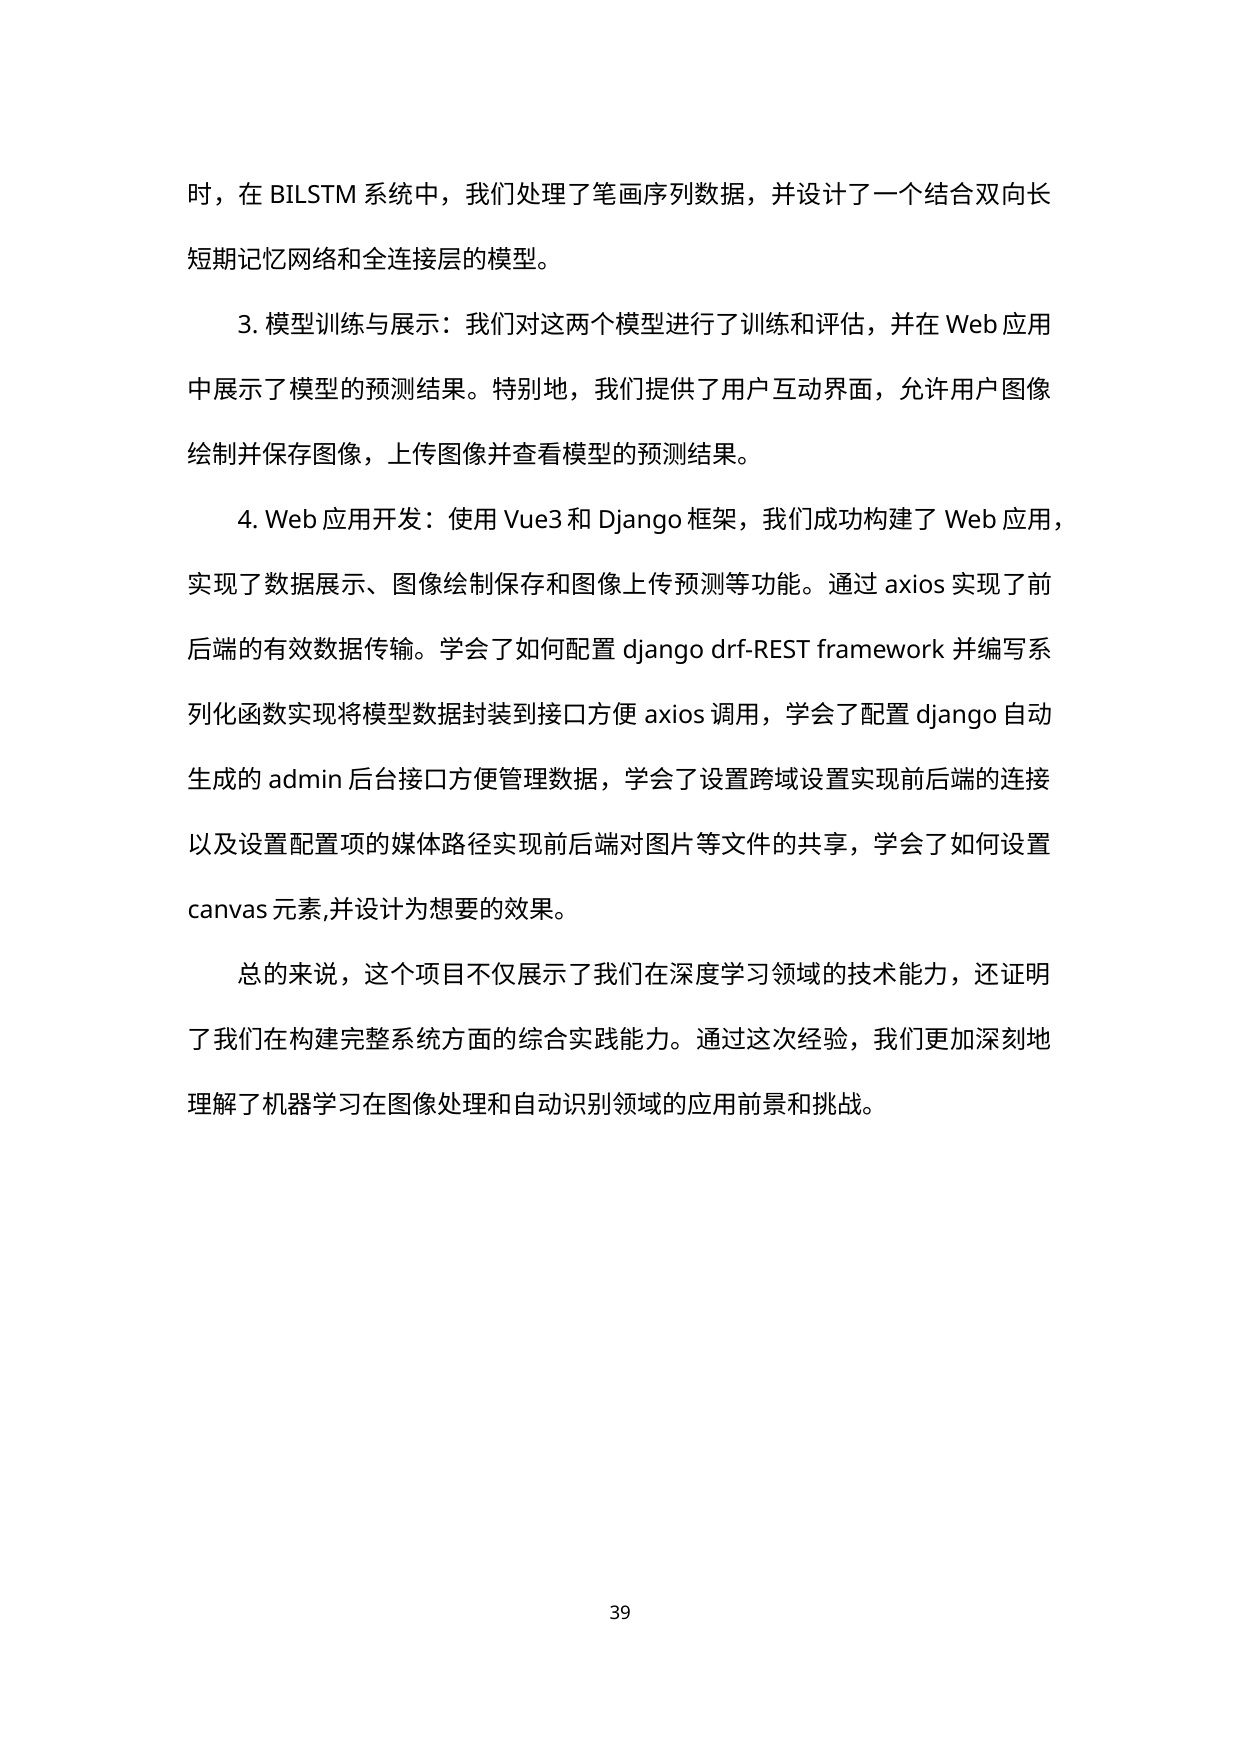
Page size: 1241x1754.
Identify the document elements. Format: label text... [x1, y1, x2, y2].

text 4. Web应用开发：使用Vue3和Django框架，我们成功构建了Web应用，实现了数据展示、图像绘制保存和图像上传预测等功能。通过axios实现了前后端的有效数据传输。学会了如何配置django drf-REST framework 并编写系列化函数实现将模型数据封装到接口方便axios调用，学会了配置django自动生成的admin后台接口方便管理数据，学会了设置跨域设置实现前后端的连接以及设置配置项的媒体路径实现前后端对图片等文件的共享，学会了如何设置canvas元素,并设计为想要的效果。 [187, 485, 1053, 940]
text 3. 模型训练与展示：我们对这两个模型进行了训练和评估，并在Web应用中展示了模型的预测结果。特别地，我们提供了用户互动界面，允许用户图像绘制并保存图像，上传图像并查看模型的预测结果。 [187, 290, 1053, 485]
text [187, 160, 1053, 290]
text 总的来说，这个项目不仅展示了我们在深度学习领域的技术能力，还证明了我们在构建完整系统方面的综合实践能力。通过这次经验，我们更加深刻地理解了机器学习在图像处理和自动识别领域的应用前景和挑战。 [187, 940, 1053, 1135]
